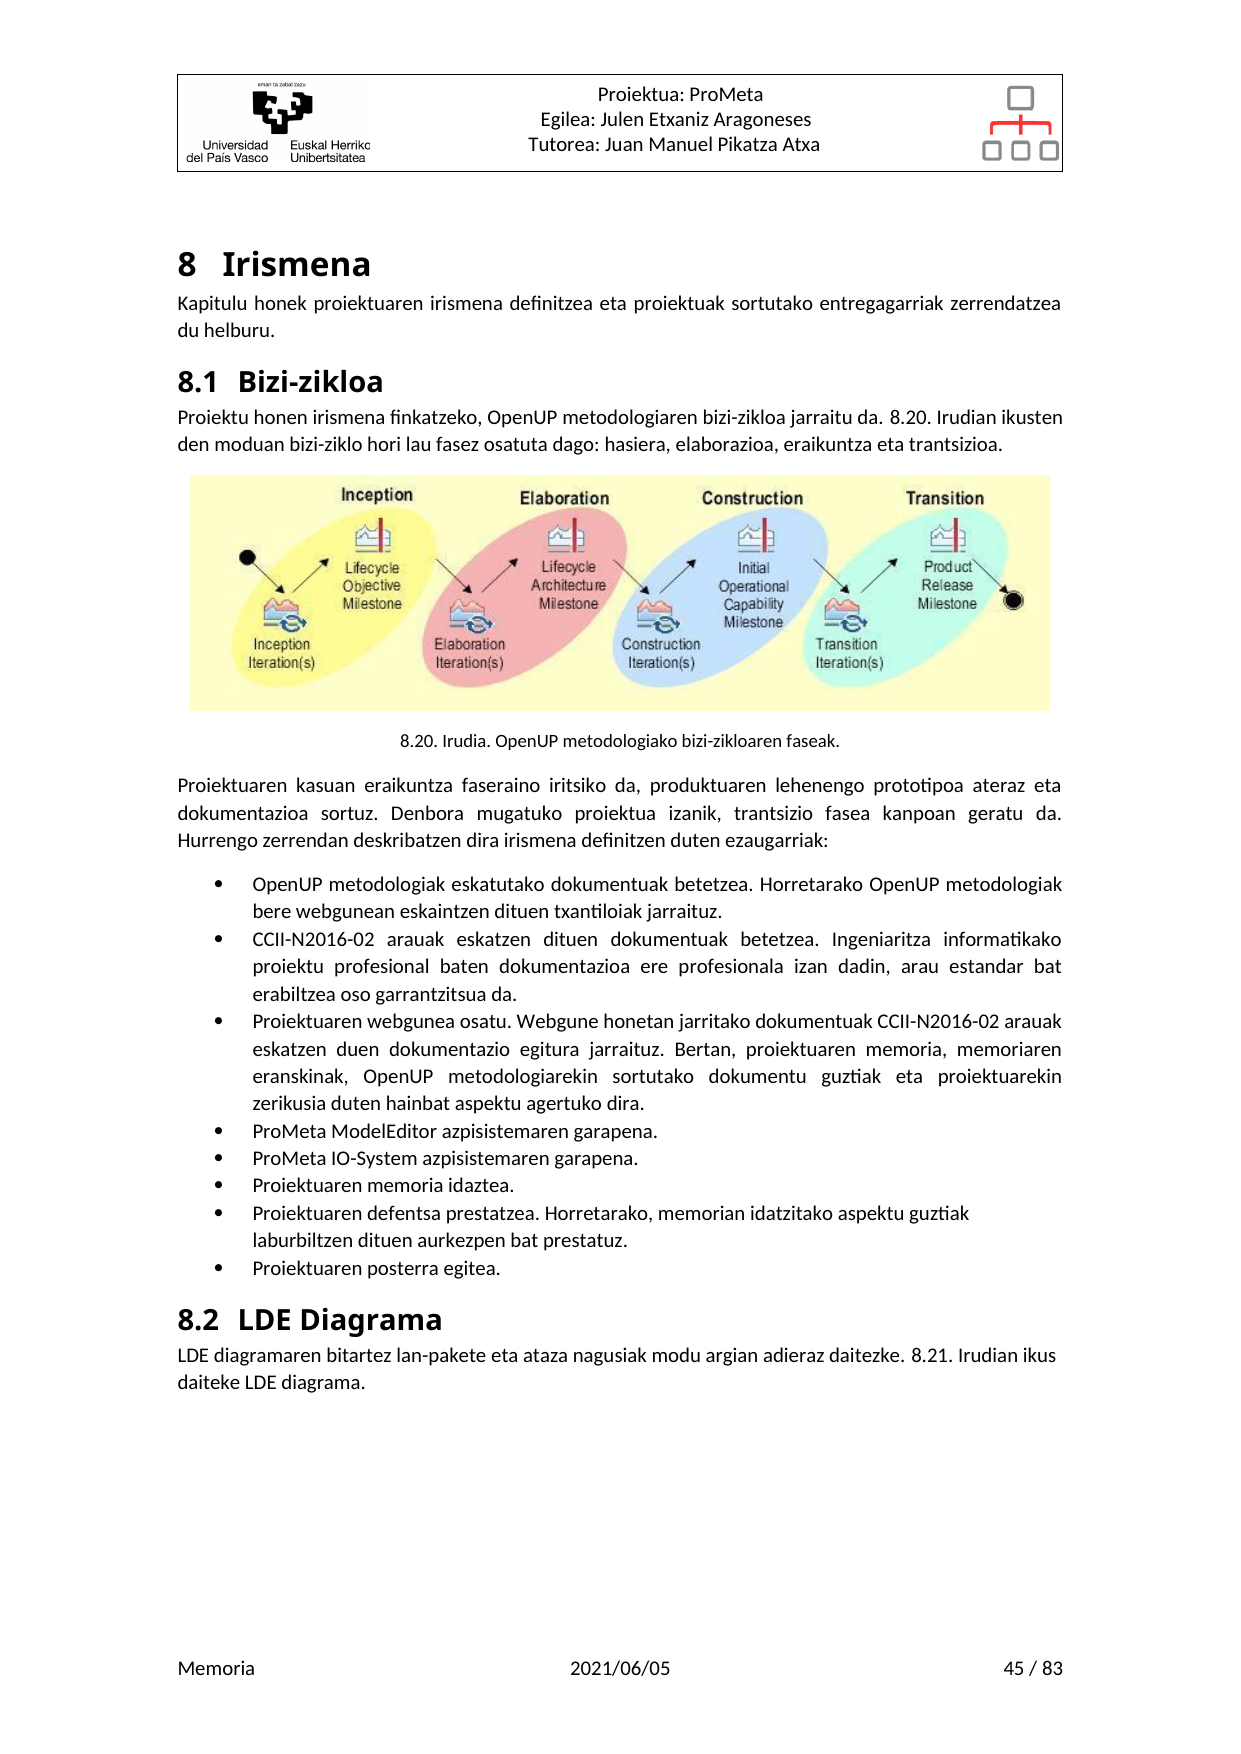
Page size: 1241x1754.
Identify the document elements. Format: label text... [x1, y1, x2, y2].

subtitle Irismena [177, 241, 1063, 286]
list CCII-N2016-02 arauak eskatzen dituen dokumentuak betetzea. Ingeniaritza informatikako proiektu profesional baten dokumentazioa ere profesionala izan dadin, arau estandar bat erabiltzea oso garrantzitsua da. [215, 926, 1063, 1006]
picture [978, 80, 1060, 162]
picture [182, 80, 370, 162]
list OpenUP metodologiak eskatutako dokumentuak betetzea. Horretarako OpenUP metodologiak bere webgunean eskaintzen dituen txantiloiak jarraituz. [215, 871, 1063, 924]
list Proiektuaren memoria idaztea. [215, 1173, 1063, 1198]
subtitle Bizi-zikloa [177, 361, 1063, 401]
text Proiektuaren kasuan eraikuntza faseraino iritsiko da, produktuaren lehenengo prototipoa ateraz eta dokumentazioa sortuz. Denbora mugatuko proiektua izanik, trantsizio fasea kanpoan geratu da. Hurrengo zerrendan deskribatzen dira irismena definitzen duten ezaugarriak: [177, 772, 1063, 853]
list Proiektuaren webgunea osatu. Webgune honetan jarritako dokumentuak CCII-N2016-02 arauak eskatzen duen dokumentazio egitura jarraituz. Bertan, proiektuaren memoria, memoriaren eranskinak, OpenUP metodologiarekin sortutako dokumentu guztiak eta proiektuarekin zerikusia duten hainbat aspektu agertuko dira. [215, 1008, 1063, 1116]
text Kapitulu honek proiektuaren irismena definitzea eta proiektuak sortutako entregagarriak zerrendatzea du helburu. [177, 290, 1063, 343]
picture [189, 475, 1051, 711]
list ProMeta ModelEditor azpisistemaren garapena. [215, 1118, 1063, 1143]
subtitle LDE Diagrama [177, 1299, 1063, 1339]
list ProMeta IO-System azpisistemaren garapena. [215, 1145, 1063, 1171]
list Proiektuaren defentsa prestatzea. Horretarako, memorian idatzitako aspektu guztiak laburbiltzen dituen aurkezpen bat prestatuz. [215, 1200, 1063, 1253]
list Proiektuaren posterra egitea. [215, 1255, 1063, 1280]
